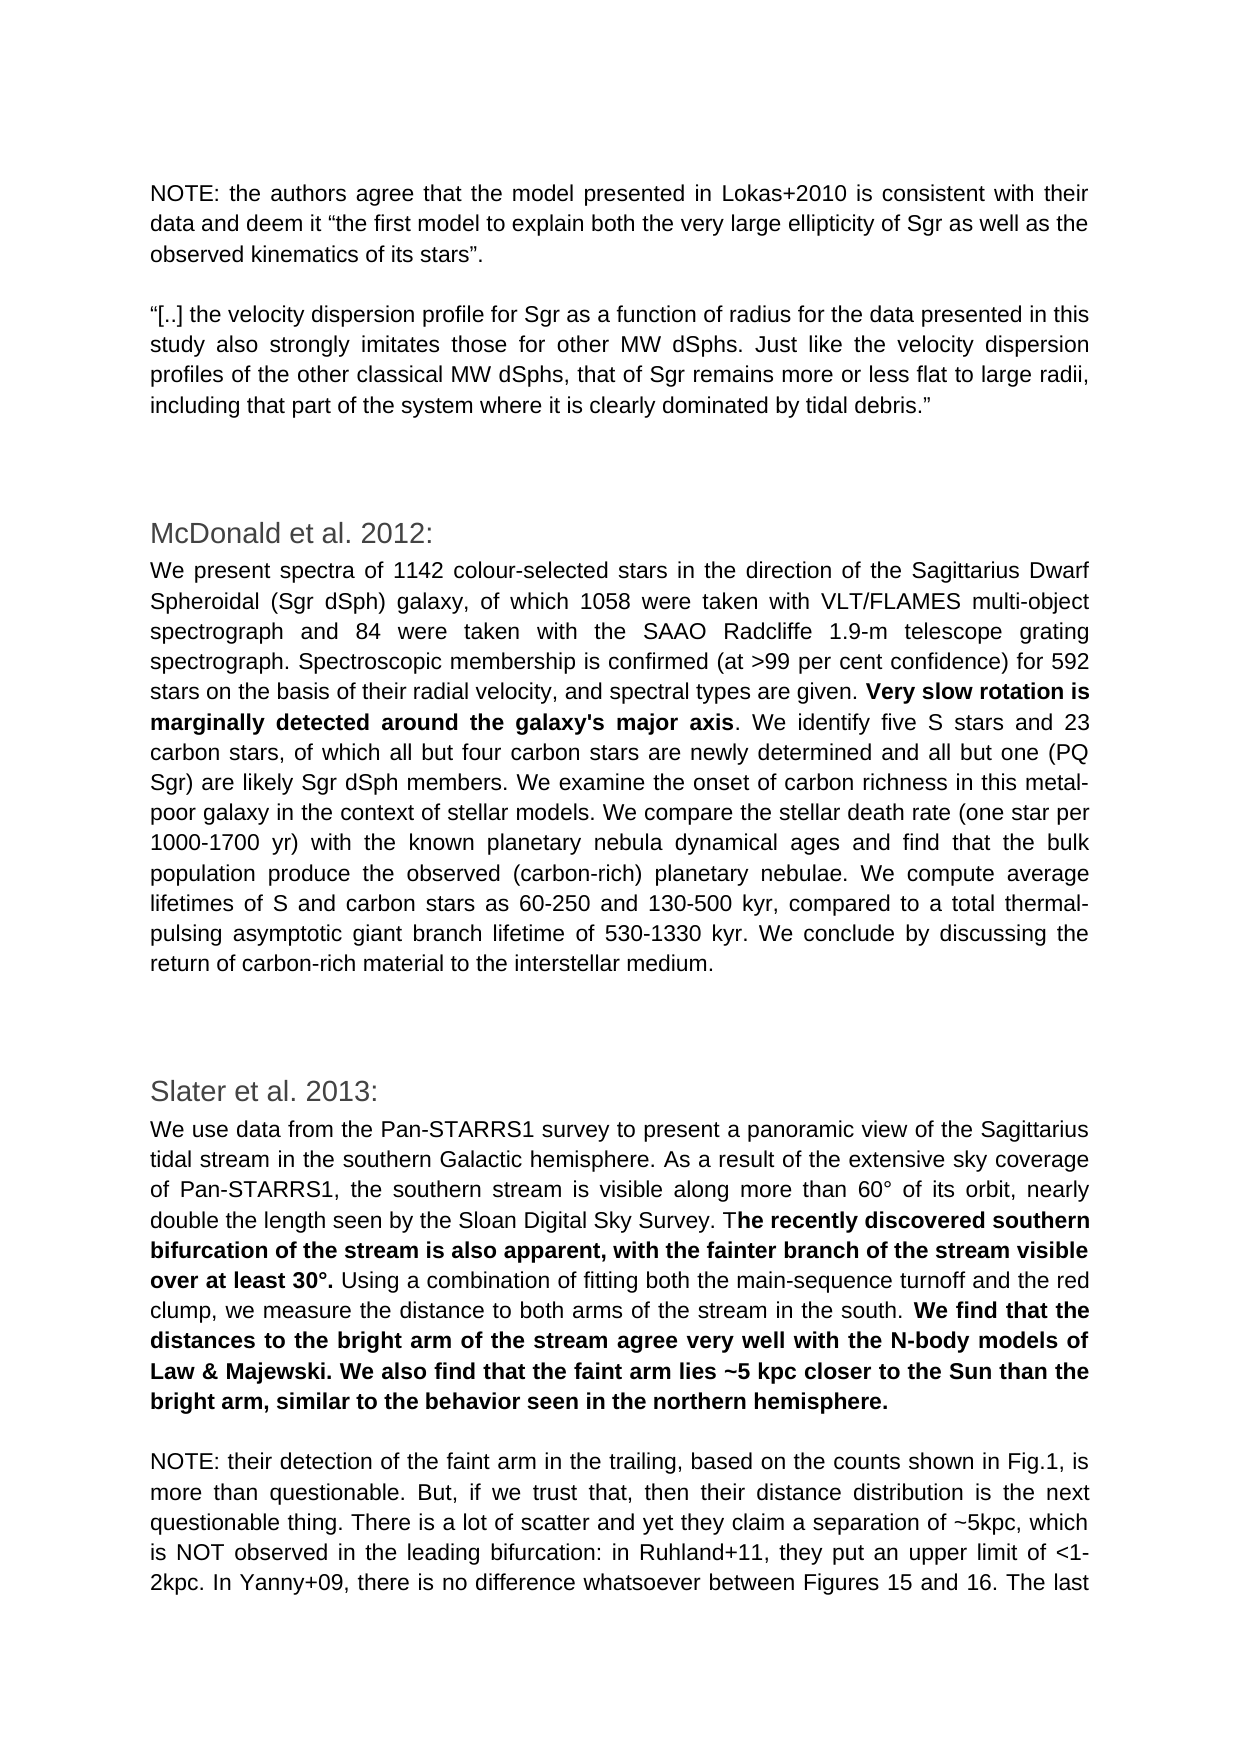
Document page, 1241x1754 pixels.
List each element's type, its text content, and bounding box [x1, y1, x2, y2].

subtitle McDonald et al. 2012: [150, 516, 1090, 549]
subtitle Slater et al. 2013: [150, 1074, 1090, 1108]
text NOTE: the authors agree that the model presented in Lokas+2010 is consistent with their data and deem it “the first model to explain both the very large ellipticity of Sgr as well as the observed kinematics of its stars”. [150, 180, 1090, 267]
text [150, 1448, 1090, 1596]
text We present spectra of 1142 colour-selected stars in the direction of the Sagittarius Dwarf Spheroidal (Sgr dSph) galaxy, of which 1058 were taken with VLT/FLAMES multi-object spectrograph and 84 were taken with the SAAO Radcliffe 1.9-m telescope grating spectrograph. Spectroscopic membership is confirmed (at >99 per cent confidence) for 592 stars on the basis of their radial velocity, and spectral types are given. Very slow rotation is marginally detected around the galaxy's major axis. We identify five S stars and 23 carbon stars, of which all but four carbon stars are newly determined and all but one (PQ Sgr) are likely Sgr dSph members. We examine the onset of carbon richness in this metal-poor galaxy in the context of stellar models. We compare the stellar death rate (one star per 1000-1700 yr) with the known planetary nebula dynamical ages and find that the bulk population produce the observed (carbon-rich) planetary nebulae. We compute average lifetimes of S and carbon stars as 60-250 and 130-500 kyr, compared to a total thermal-pulsing asymptotic giant branch lifetime of 530-1330 kyr. We conclude by discussing the return of carbon-rich material to the interstellar medium. [150, 557, 1090, 977]
text We use data from the Pan-STARRS1 survey to present a panoramic view of the Sagittarius tidal stream in the southern Galactic hemisphere. As a result of the extensive sky coverage of Pan-STARRS1, the southern stream is visible along more than 60° of its orbit, nearly double the length seen by the Sloan Digital Sky Survey. The recently discovered southern bifurcation of the stream is also apparent, with the fainter branch of the stream visible over at least 30°. Using a combination of fitting both the main-sequence turnoff and the red clump, we measure the distance to both arms of the stream in the south. We find that the distances to the bright arm of the stream agree very well with the N-body models of Law & Majewski. We also find that the faint arm lies ~5 kpc closer to the Sun than the bright arm, similar to the behavior seen in the northern hemisphere. [150, 1116, 1090, 1414]
text “[..] the velocity dispersion profile for Sgr as a function of radius for the data presented in this study also strongly imitates those for other MW dSphs. Just like the velocity dispersion profiles of the other classical MW dSphs, that of Sgr remains more or less flat to large radii, including that part of the system where it is clearly dominated by tidal debris.” [150, 301, 1090, 418]
